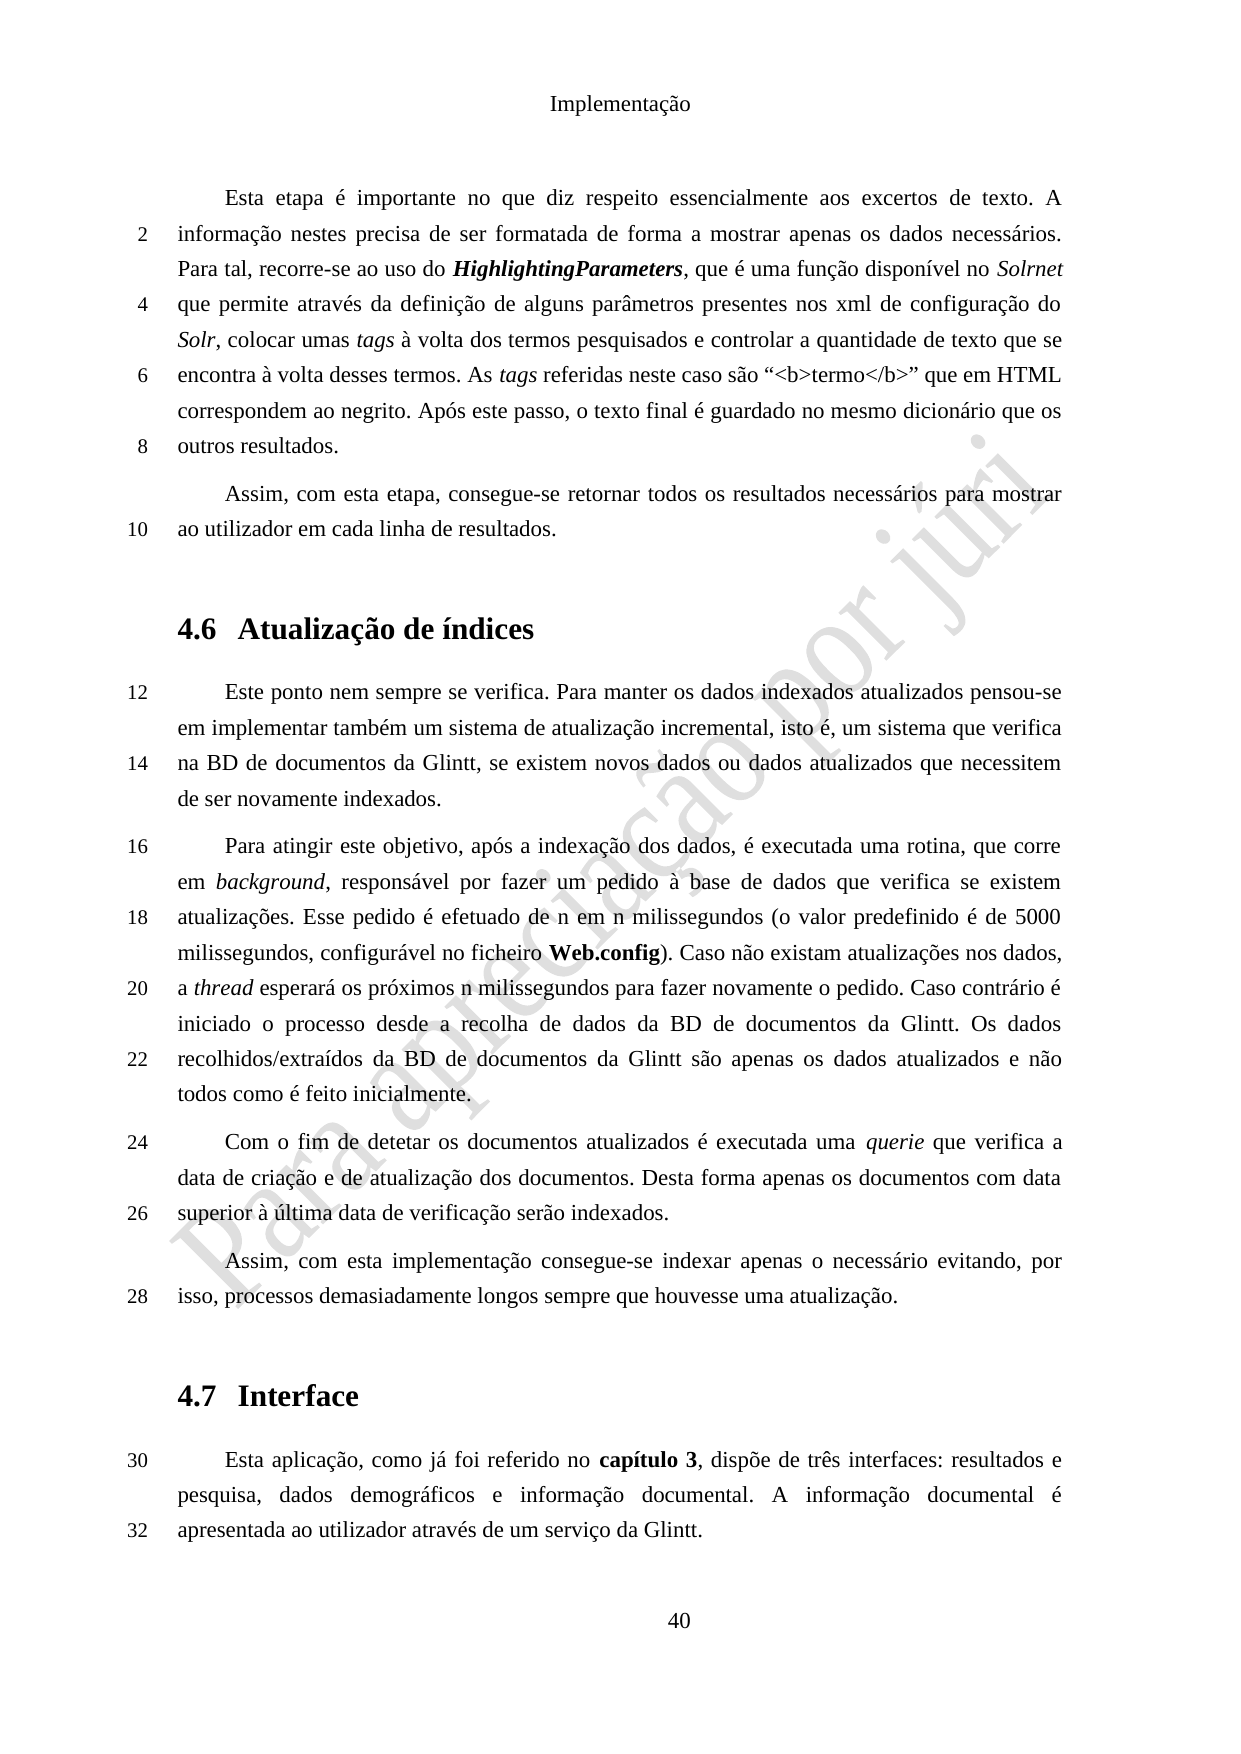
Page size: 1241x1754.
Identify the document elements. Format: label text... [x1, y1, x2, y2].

text Assim, com esta implementação consegue-se indexar apenas o necessário evitando, por isso, processos demasiadamente longos sempre que houvesse uma atualização. [177, 1240, 1063, 1311]
text Esta etapa é importante no que diz respeito essencialmente aos excertos de texto. A informação nestes precisa de ser formatada de forma a mostrar apenas os dados necessários. Para tal, recorre-se ao uso do HighlightingParameters, que é uma função disponível no Solrnet que permite através da definição de alguns parâmetros presentes nos xml de configuração do Solr, colocar umas tags à volta dos termos pesquisados e controlar a quantidade de texto que se encontra à volta desses termos. As tags referidas neste caso são “<b>termo</b>” que em HTML correspondem ao negrito. Após este passo, o texto final é guardado no mesmo dicionário que os outros resultados. [177, 177, 1063, 461]
text Este ponto nem sempre se verifica. Para manter os dados indexados atualizados pensou-se em implementar também um sistema de atualização incremental, isto é, um sistema que verifica na BD de documentos da Glintt, se existem novos dados ou dados atualizados que necessitem de ser novamente indexados. [177, 671, 1063, 813]
subtitle Atualização de índices [177, 611, 1063, 646]
text Esta aplicação, como já foi referido no capítulo 3, dispõe de três interfaces: resultados e pesquisa, dados demográficos e informação documental. A informação documental é apresentada ao utilizador através de um serviço da Glintt. [177, 1439, 1063, 1545]
text Para atingir este objetivo, após a indexação dos dados, é executada uma rotina, que corre em background, responsável por fazer um pedido à base de dados que verifica se existem atualizações. Esse pedido é efetuado de n em n milissegundos (o valor predefinido é de 5000 milissegundos, configurável no ficheiro Web.config). Caso não existam atualizações nos dados, a thread esperará os próximos n milissegundos para fazer novamente o pedido. Caso contrário é iniciado o processo desde a recolha de dados da BD de documentos da Glintt. Os dados recolhidos/extraídos da BD de documentos da Glintt são apenas os dados atualizados e não todos como é feito inicialmente. [177, 826, 1063, 1109]
subtitle Interface [177, 1378, 1063, 1414]
text Com o fim de detetar os documentos atualizados é executada uma querie que verifica a data de criação e de atualização dos documentos. Desta forma apenas os documentos com data superior à última data de verificação serão indexados. [177, 1121, 1063, 1228]
text Assim, com esta etapa, consegue-se retornar todos os resultados necessários para mostrar ao utilizador em cada linha de resultados. [177, 473, 1063, 544]
